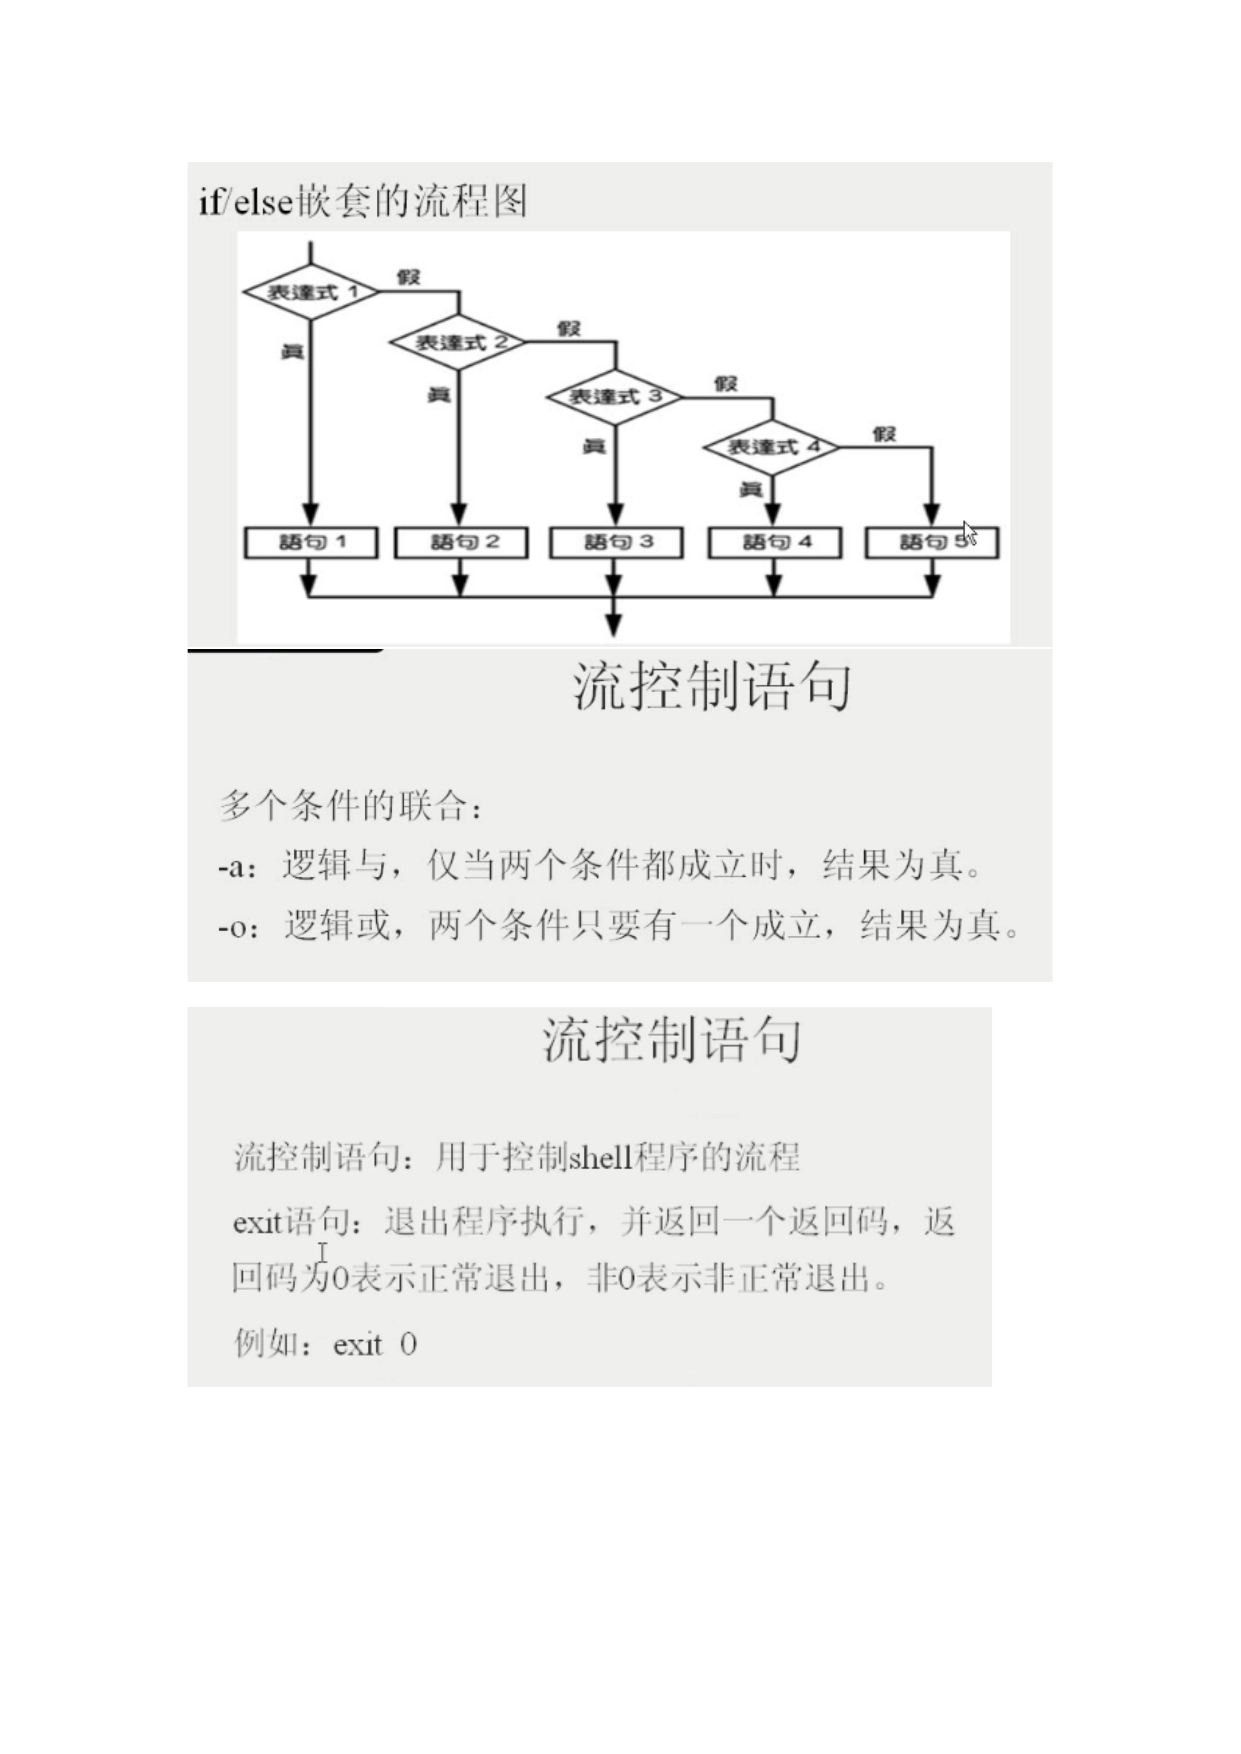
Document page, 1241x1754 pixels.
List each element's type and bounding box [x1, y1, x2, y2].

picture [187, 649, 1053, 982]
picture [187, 162, 1053, 647]
picture [187, 1007, 993, 1387]
